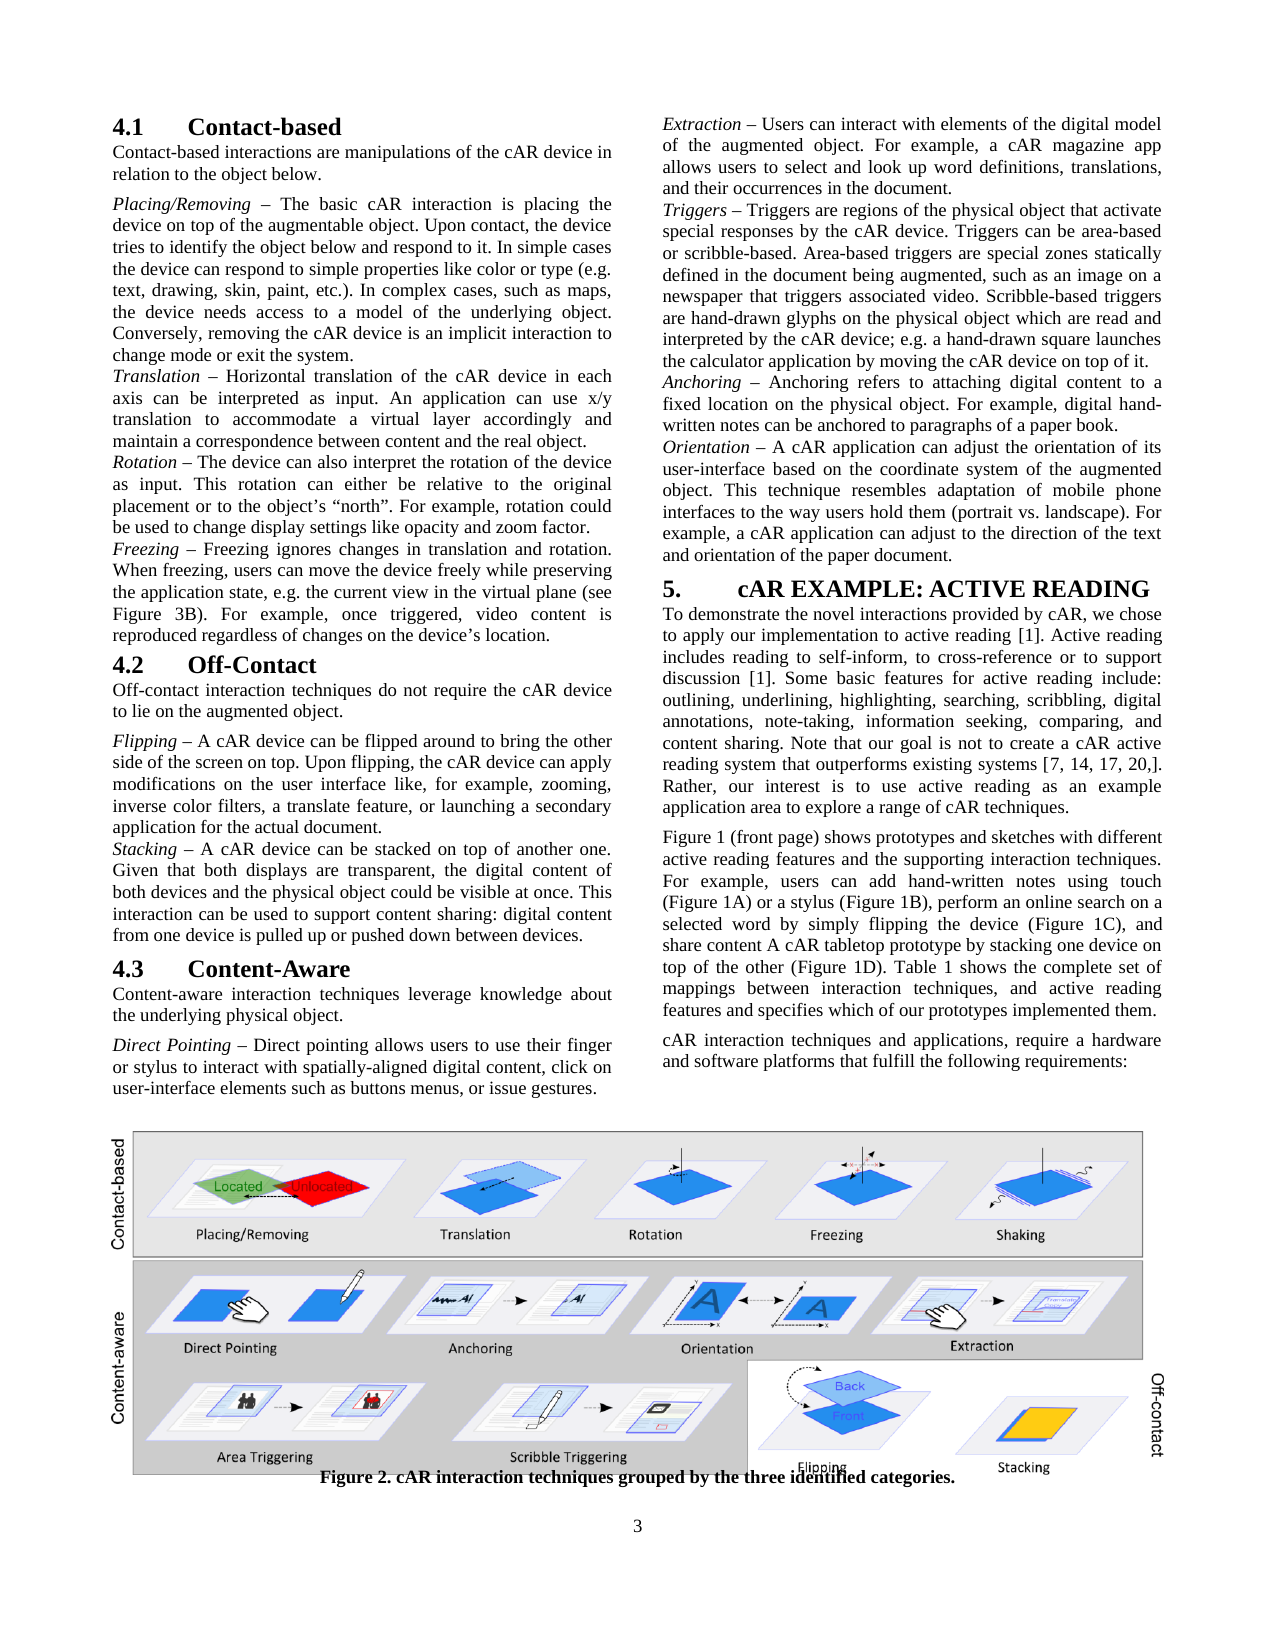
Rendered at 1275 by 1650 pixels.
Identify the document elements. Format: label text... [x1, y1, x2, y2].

text cAR interaction techniques and applications, require a hardware and software platforms that fulfill the following requirements: [662, 1029, 1162, 1072]
text Flipping – A cAR device can be flipped around to bring the other side of the screen on top. Upon flipping, the cAR device can apply modifications on the user interface like, for example, zooming, inverse color filters, a translate feature, or launching a secondary application for the actual document. [112, 730, 613, 838]
subtitle cAR EXAMPLE: ACTIVE READING [662, 574, 1162, 602]
text Orientation – A cAR application can adjust the orientation of its user-interface based on the coordinate system of the augmented object. This technique resembles adaptation of mobile phone interfaces to the way users hold them (portrait vs. landscape). For example, a cAR application can adjust to the direction of the text and orientation of the paper document. [662, 436, 1162, 565]
text Stacking – A cAR device can be stacked on top of another one. Given that both displays are transparent, the digital content of both devices and the physical object could be visible at once. This interaction can be used to support content sharing: digital content from one device is pulled up or pushed down between devices. [112, 838, 613, 946]
text To demonstrate the novel interactions provided by cAR, we chose to apply our implementation to active reading [1]. Active reading includes reading to self-inform, to cross-reference or to support discussion [1]. Some basic features for active reading include: outlining, underlining, highlighting, searching, scribbling, digital annotations, note-taking, information seeking, comparing, and content sharing. Note that our goal is not to create a cAR active reading system that outperforms existing systems [7, 14, 17, 20,]. Rather, our interest is to use active reading as an example application area to explore a range of cAR techniques. [662, 602, 1162, 818]
text Anchoring – Anchoring refers to attaching digital content to a fixed location on the physical object. For example, digital hand-written notes can be anchored to paragraphs of a paper book. [662, 371, 1162, 436]
subtitle Off-Contact [112, 650, 613, 678]
subtitle Content-Aware [112, 954, 613, 983]
text Figure 1 (front page) shows prototypes and sketches with different active reading features and the supporting interaction techniques. For example, users can add hand-written notes using touch (Figure 1A) or a stylus (Figure 1B), perform an online search on a selected word by simply flipping the device (Figure 1C), and share content A cAR tabletop prototype by stacking one device on top of the other (Figure 1D). Table 1 shows the complete set of mappings between interaction techniques, and active reading features and specifies which of our prototypes implemented them. [662, 826, 1162, 1020]
subtitle Contact-based [112, 112, 613, 141]
text Triggers – Triggers are regions of the physical object that activate special responses by the cAR device. Triggers can be area-based or scribble-based. Area-based triggers are special zones statically defined in the document being augmented, such as an image on a newspaper that triggers associated video. Scribble-based triggers are hand-drawn glyphs on the physical object which are read and interpreted by the cAR device; e.g. a hand-drawn square launches the calculator application by moving the cAR device on top of it. [662, 199, 1162, 371]
text Contact-based interactions are manipulations of the cAR device in relation to the object below. [112, 141, 613, 184]
text Direct Pointing – Direct pointing allows users to use their finger or stylus to interact with spatially-aligned digital content, click on user-interface elements such as buttons menus, or issue gestures. [112, 1034, 613, 1099]
text Content-aware interaction techniques leverage knowledge about the underlying physical object. [112, 983, 613, 1026]
text Rotation – The device can also interpret the rotation of the device as input. This rotation can either be relative to the original placement or to the object’s “north”. For example, rotation could be used to change display settings like opacity and zoom factor. [112, 451, 613, 538]
picture [111, 1131, 1164, 1475]
text Extraction – Users can interact with elements of the digital model of the augmented object. For example, a cAR magazine app allows users to select and look up word definitions, translations, and their occurrences in the document. [662, 112, 1162, 199]
text Off-contact interaction techniques do not require the cAR device to lie on the augmented object. [112, 678, 613, 722]
text Placing/Removing – The basic cAR interaction is placing the device on top of the augmentable object. Upon contact, the device tries to identify the object below and respond to it. In simple cases the device can respond to simple properties like color or type (e.g. text, drawing, skin, paint, etc.). In complex cases, such as maps, the device needs access to a model of the underlying object. Conversely, removing the cAR device is an implicit interaction to change mode or exit the system. [112, 193, 613, 365]
text Translation – Horizontal translation of the cAR device in each axis can be interpreted as input. An application can use x/y translation to accommodate a virtual layer accordingly and maintain a correspondence between content and the real object. [112, 365, 613, 451]
text Freezing – Freezing ignores changes in translation and rotation. When freezing, users can move the device freely while preserving the application state, e.g. the current view in the virtual plane (see Figure 3B). For example, once triggered, video content is reproduced regardless of changes on the device’s location. [112, 538, 613, 646]
